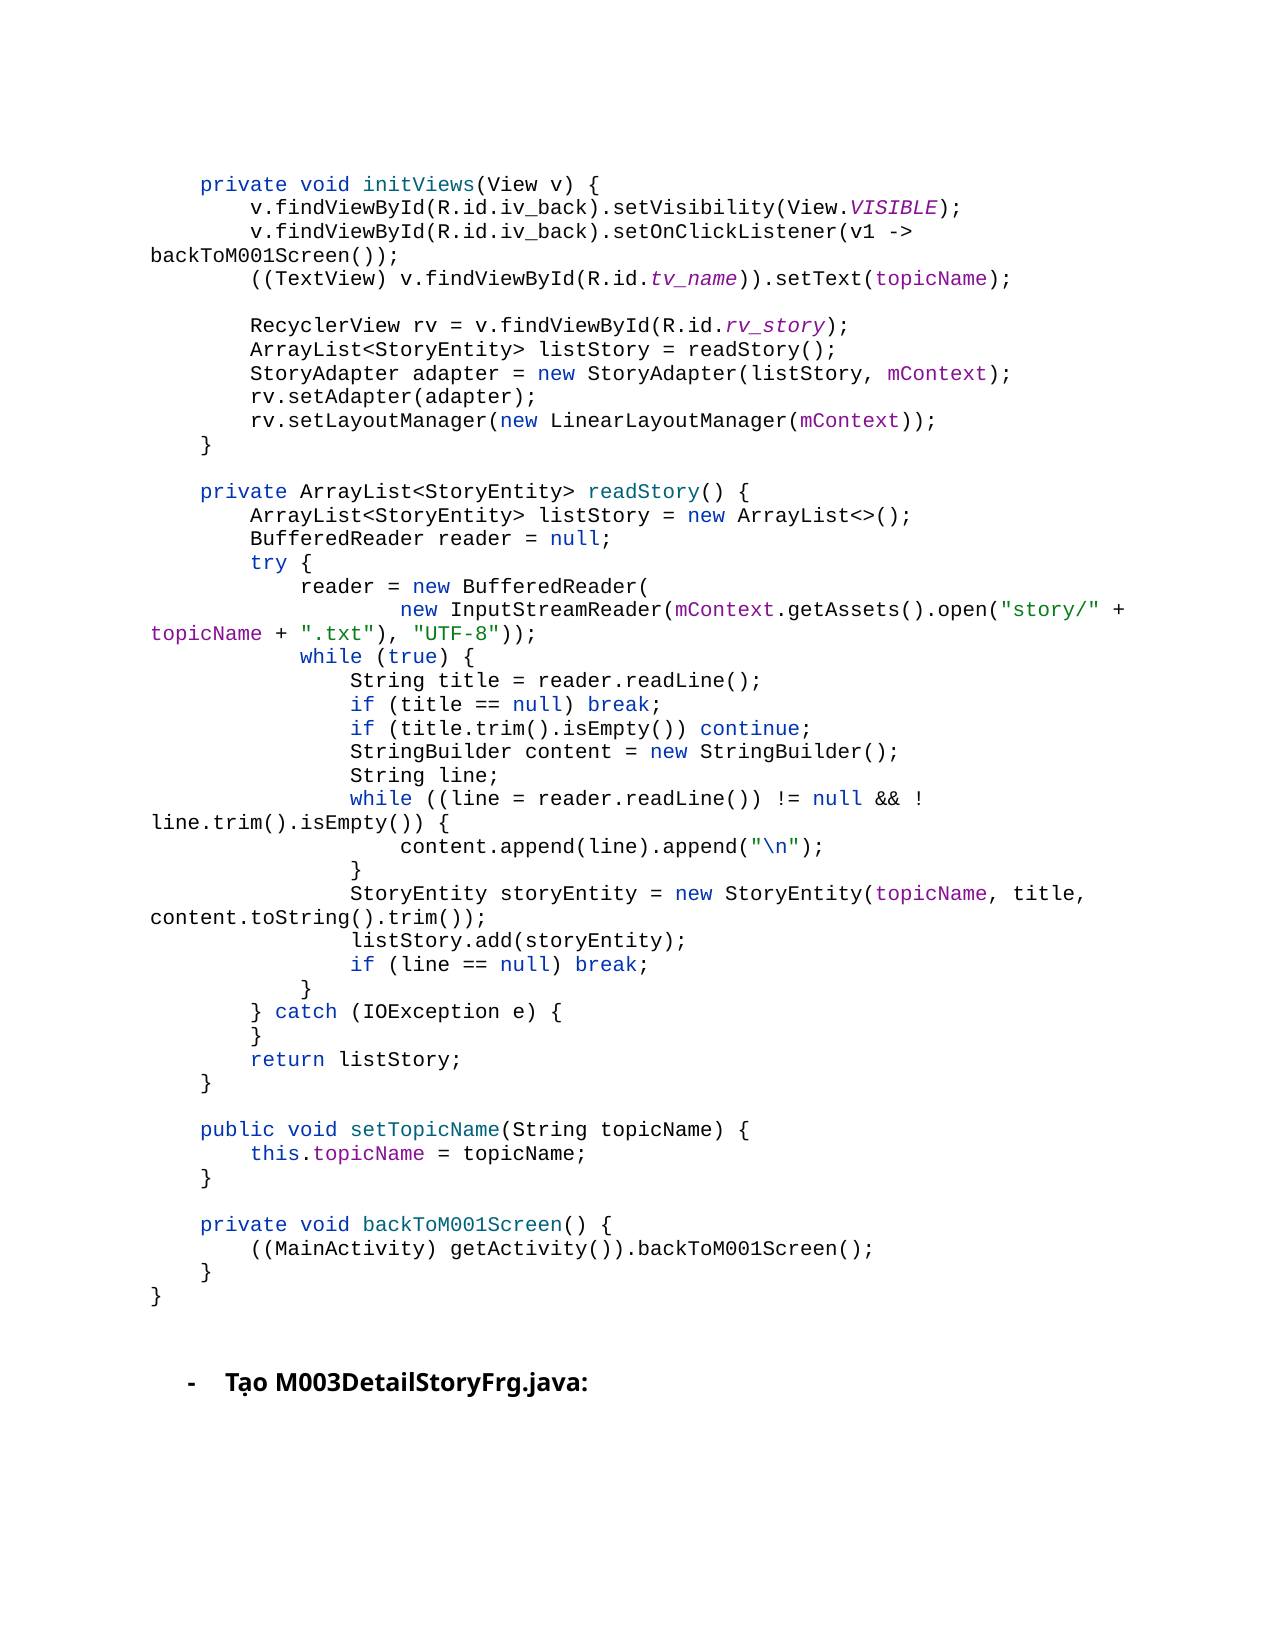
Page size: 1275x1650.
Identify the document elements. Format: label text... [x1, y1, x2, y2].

list Tạo M003DetailStoryFrg.java: [187, 1364, 1125, 1398]
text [150, 150, 1125, 1309]
